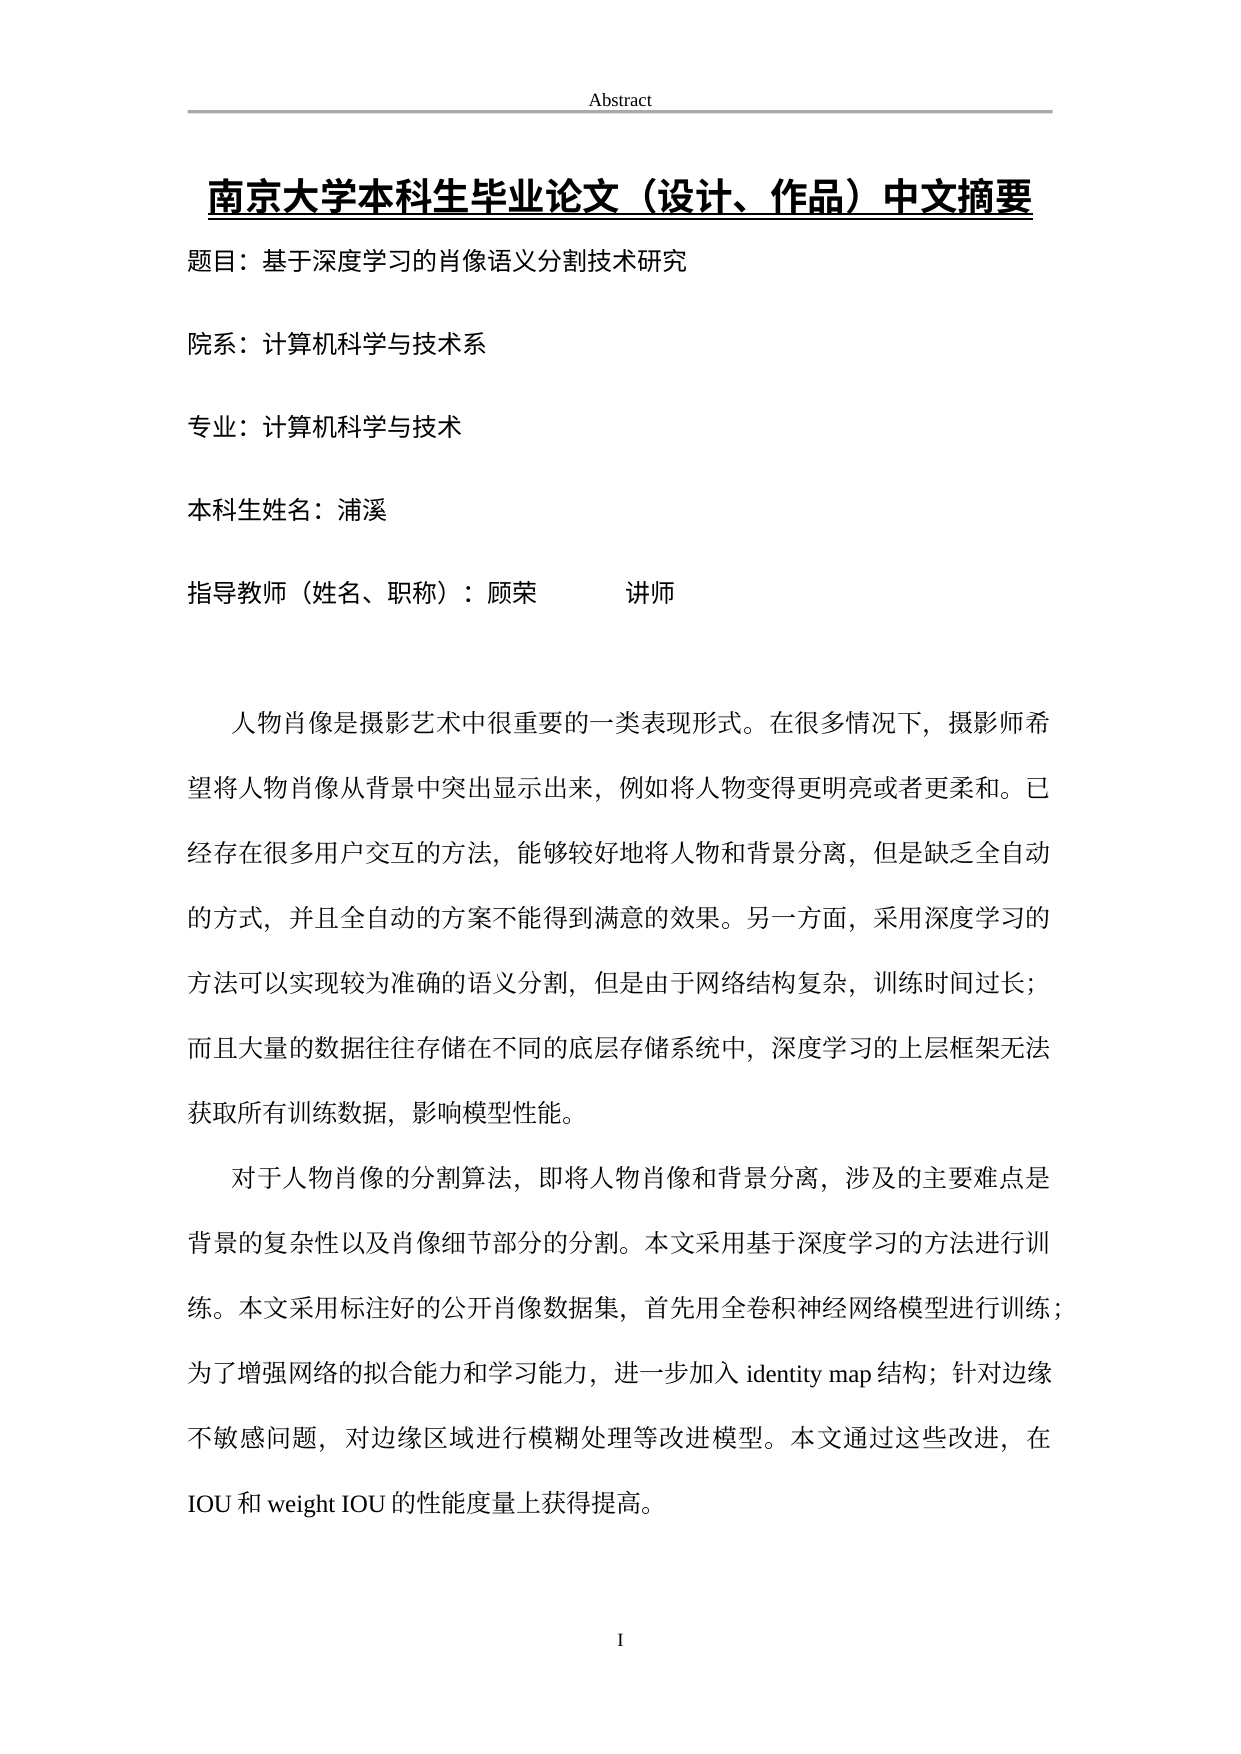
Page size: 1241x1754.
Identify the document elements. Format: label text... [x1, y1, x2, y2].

text 对于人物肖像的分割算法，即将人物肖像和背景分离，涉及的主要难点是背景的复杂性以及肖像细节部分的分割。本文采用基于深度学习的方法进行训练。本文采用标注好的公开肖像数据集，首先用全卷积神经网络模型进行训练；为了增强网络的拟合能力和学习能力，进一步加入identity map结构；针对边缘不敏感问题，对边缘区域进行模糊处理等改进模型。本文通过这些改进，在IOU和weight IOU的性能度量上获得提高。 [187, 1144, 1053, 1534]
text 专业：计算机科学与技术 [187, 393, 1053, 458]
text 南京大学本科生毕业论文（设计、作品）中文摘要 [187, 162, 1053, 227]
text 指导教师（姓名、职称）：顾荣 讲师 [187, 559, 1053, 624]
text 本科生姓名：浦溪 [187, 476, 1053, 541]
text 人物肖像是摄影艺术中很重要的一类表现形式。在很多情况下，摄影师希望将人物肖像从背景中突出显示出来，例如将人物变得更明亮或者更柔和。已经存在很多用户交互的方法，能够较好地将人物和背景分离，但是缺乏全自动的方式，并且全自动的方案不能得到满意的效果。另一方面，采用深度学习的方法可以实现较为准确的语义分割，但是由于网络结构复杂，训练时间过长；而且大量的数据往往存储在不同的底层存储系统中，深度学习的上层框架无法获取所有训练数据，影响模型性能。 [187, 689, 1053, 1144]
text 题目：基于深度学习的肖像语义分割技术研究 [187, 227, 1053, 292]
text 院系：计算机科学与技术系 [187, 310, 1053, 375]
